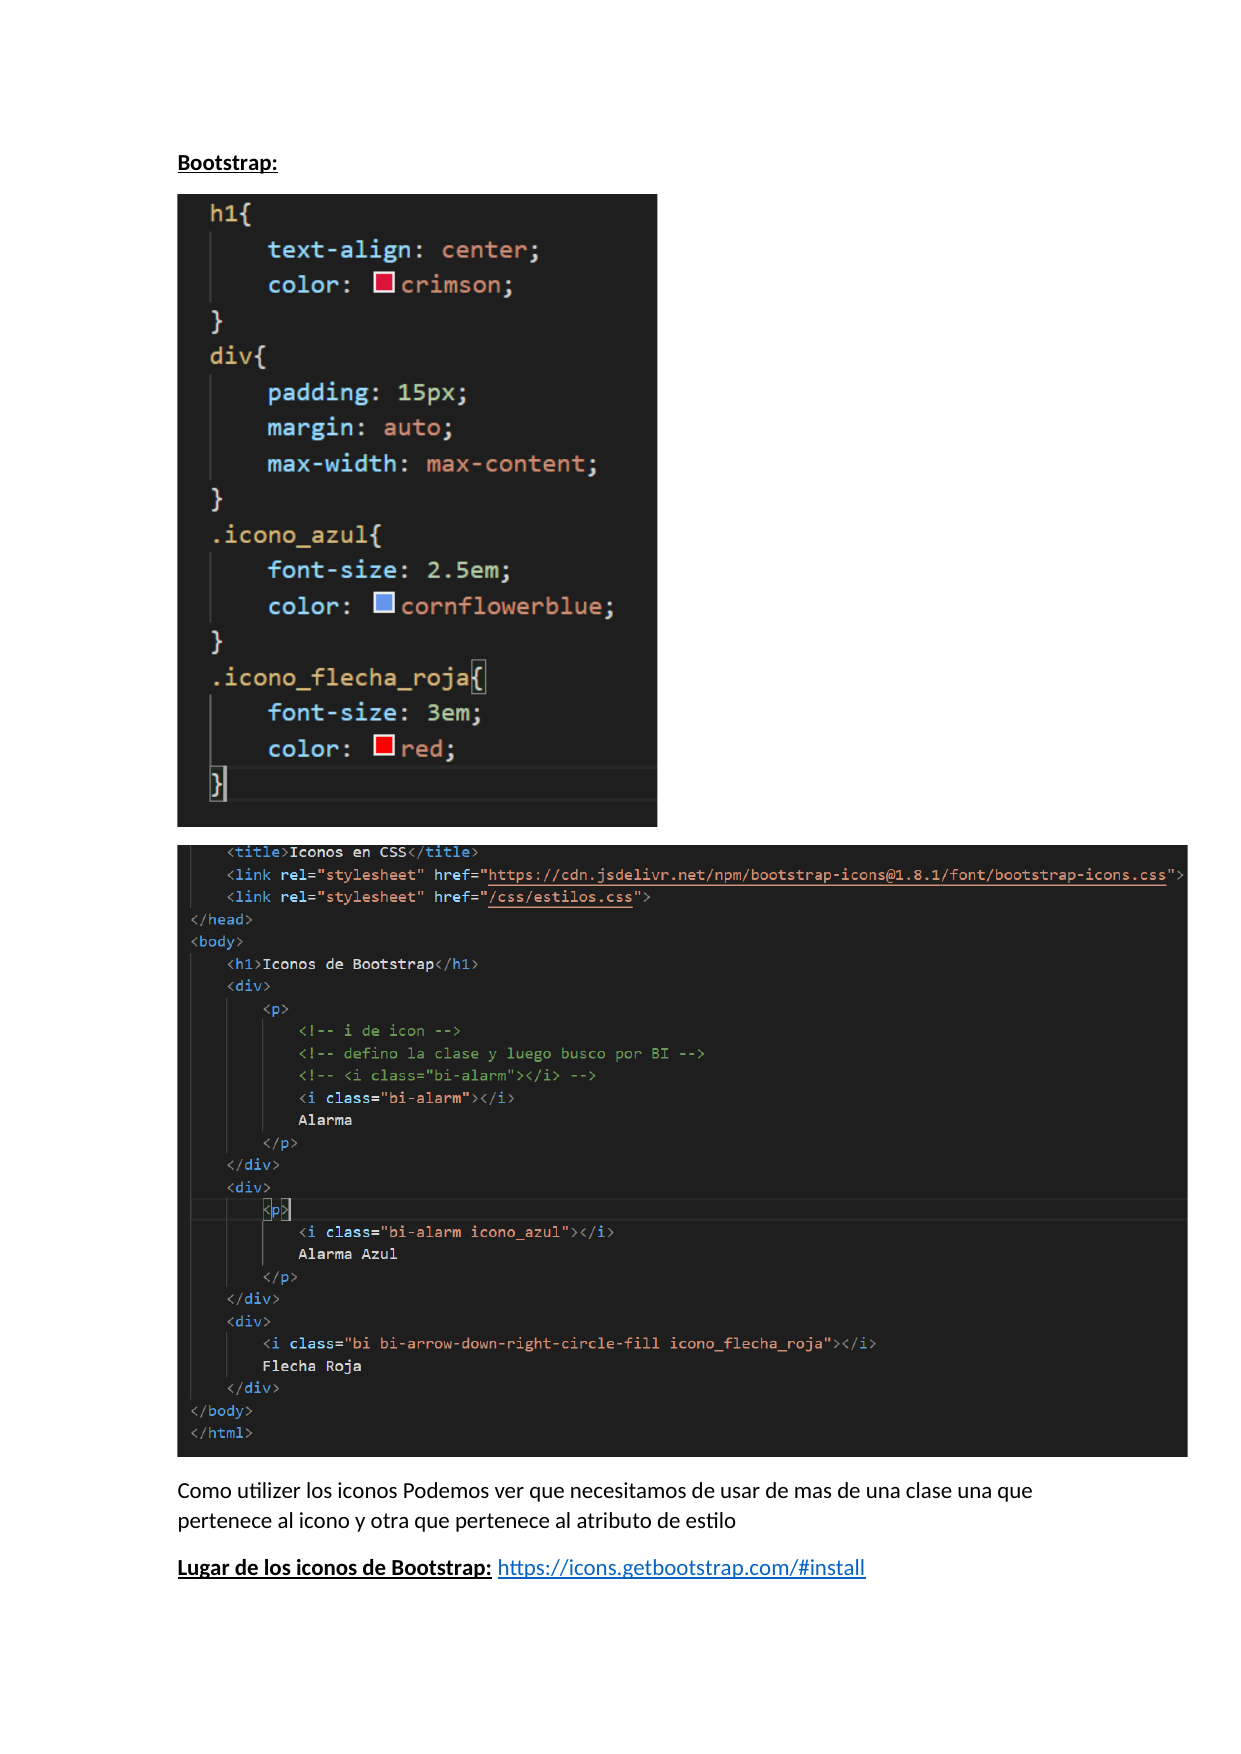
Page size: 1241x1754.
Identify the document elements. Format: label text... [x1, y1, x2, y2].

text Bootstrap: [177, 148, 1063, 176]
text Lugar de los iconos de Bootstrap: https://icons.getbootstrap.com/#install [177, 1553, 1063, 1581]
text Como utilizer los iconos Podemos ver que necesitamos de usar de mas de una clase una que pertenece al icono y otra que pertenece al atributo de estilo [177, 1476, 1063, 1534]
picture [177, 194, 658, 827]
picture [177, 845, 1188, 1457]
